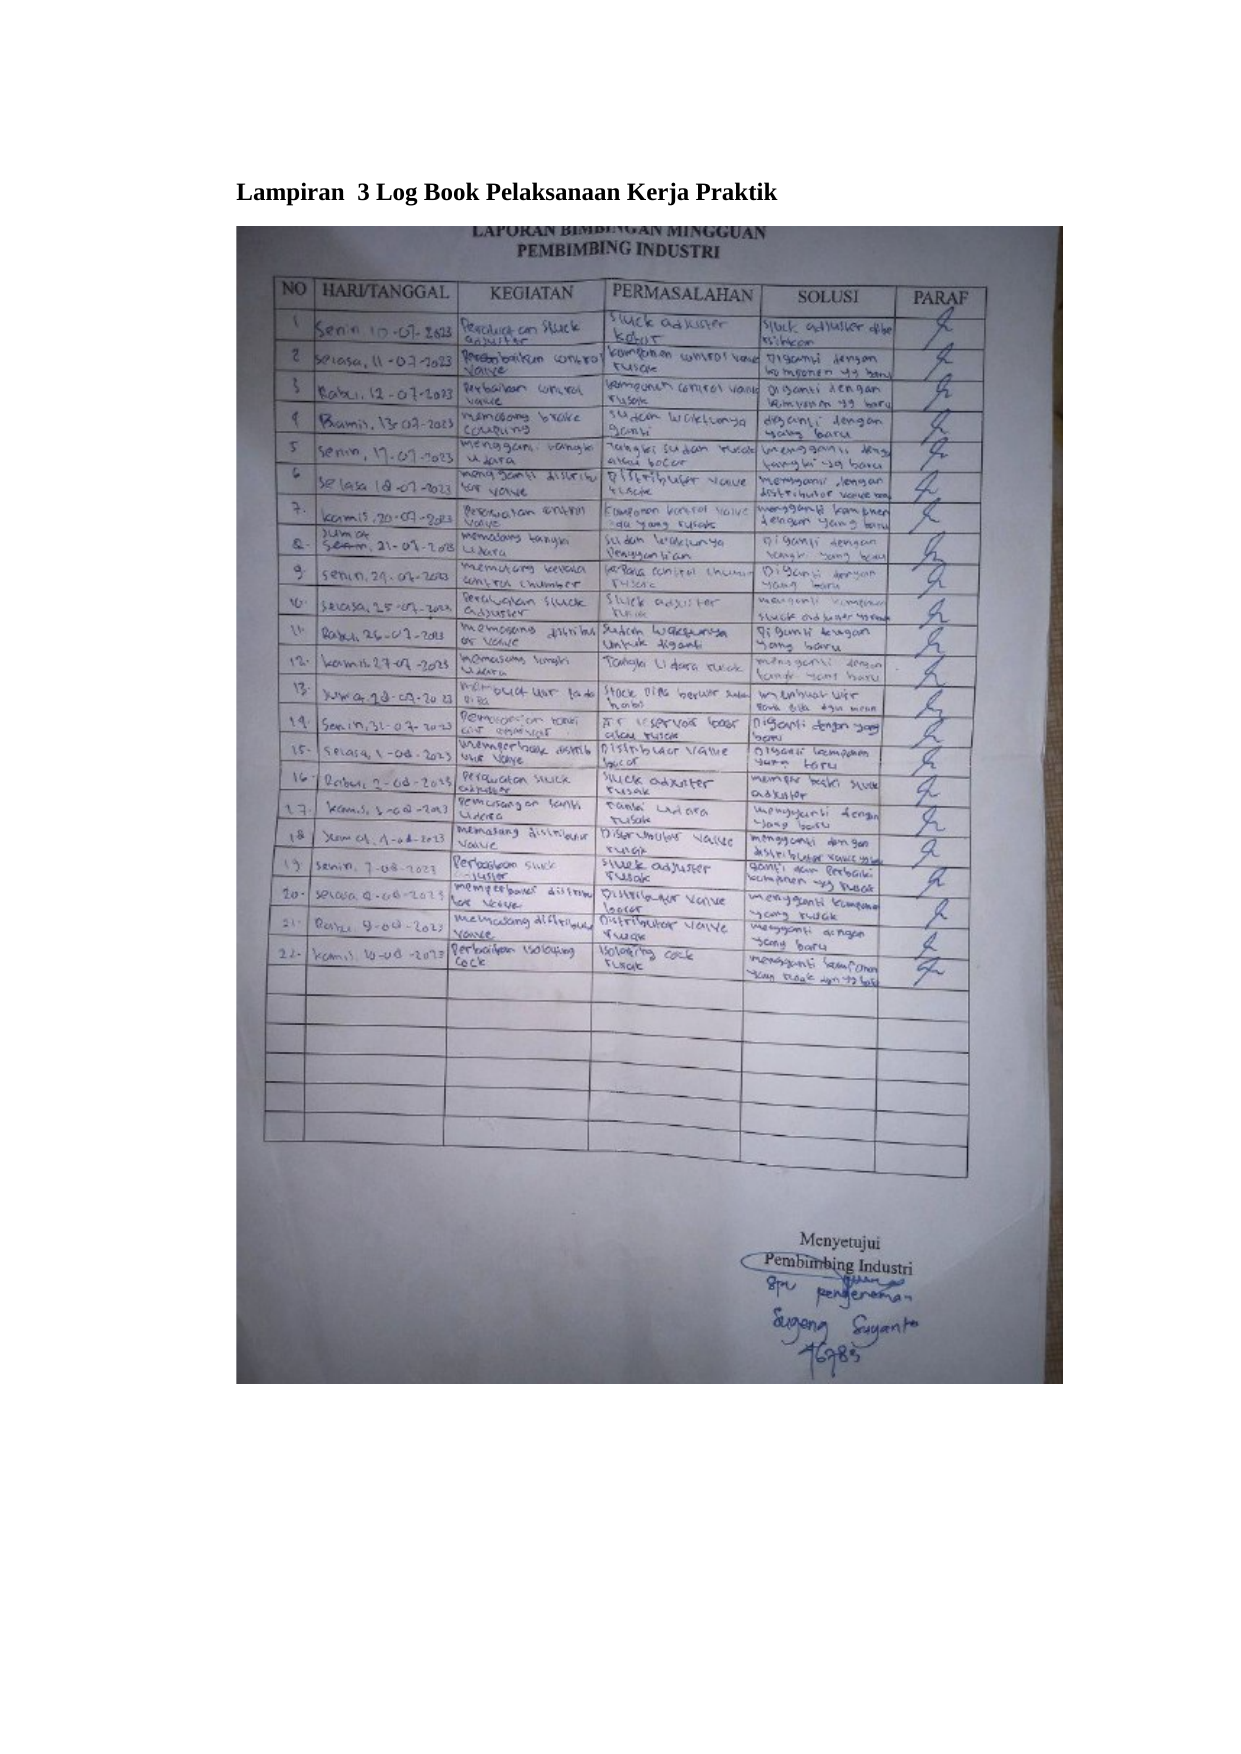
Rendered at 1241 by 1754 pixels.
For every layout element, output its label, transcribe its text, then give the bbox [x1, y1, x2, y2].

picture [236, 226, 1063, 1384]
text Lampiran 3 Log Book Pelaksanaan Kerja Praktik [236, 177, 1063, 206]
